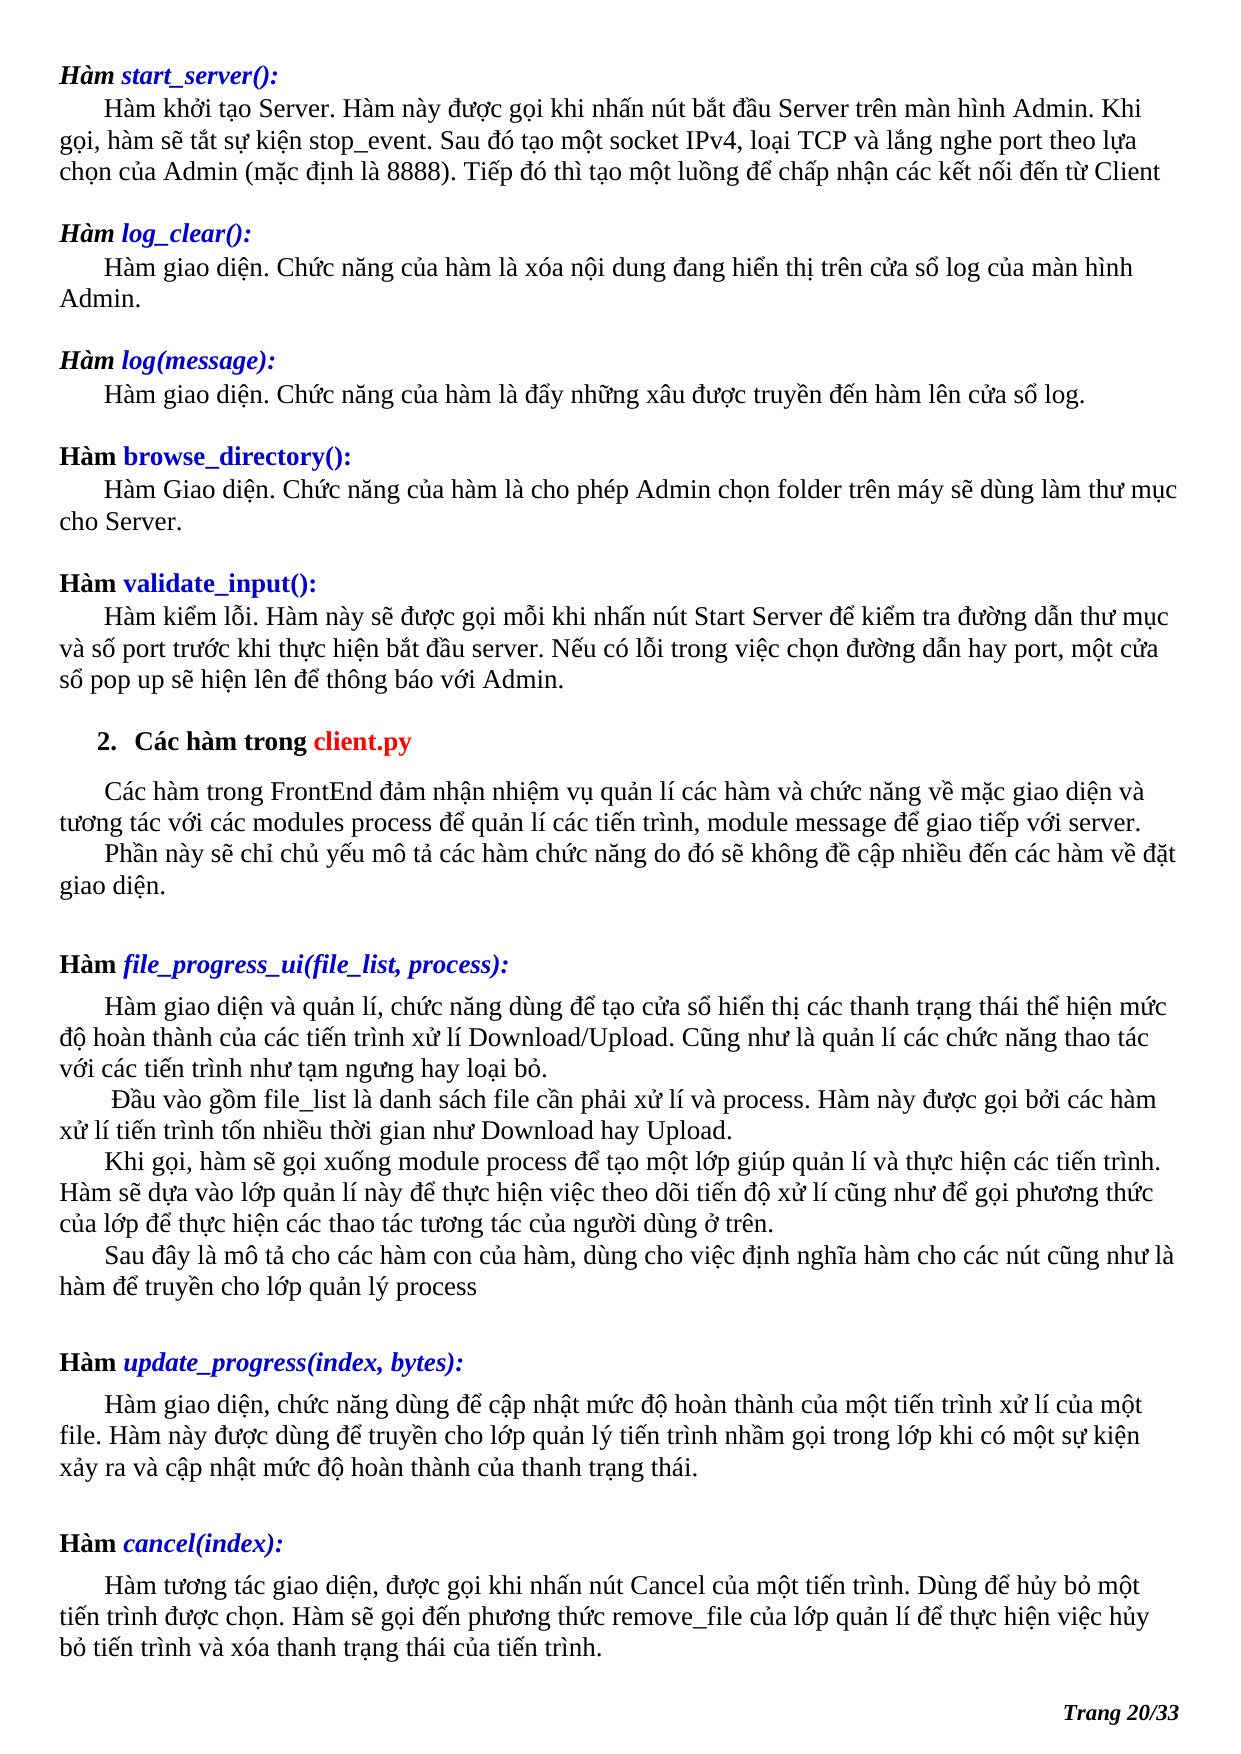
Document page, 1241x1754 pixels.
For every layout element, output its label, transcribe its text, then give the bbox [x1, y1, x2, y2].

subtitle Hàm log_clear(): [59, 217, 1181, 248]
text Hàm tương tác giao diện, được gọi khi nhấn nút Cancel của một tiến trình. Dùng để hủy bỏ một tiến trình được chọn. Hàm sẽ gọi đến phương thức remove_file của lớp quản lí để thực hiện việc hủy bỏ tiến trình và xóa thanh trạng thái của tiến trình. [59, 1569, 1181, 1662]
text Sau đây là mô tả cho các hàm con của hàm, dùng cho việc định nghĩa hàm cho các nút cũng như là hàm để truyền cho lớp quản lý process [59, 1239, 1181, 1301]
subtitle Hàm validate_input(): [59, 567, 1181, 598]
subtitle Hàm start_server(): [59, 59, 1181, 90]
subtitle Hàm browse_directory(): [59, 440, 1181, 471]
text Hàm khởi tạo Server. Hàm này được gọi khi nhấn nút bắt đầu Server trên màn hình Admin. Khi gọi, hàm sẽ tắt sự kiện stop_event. Sau đó tạo một socket IPv4, loại TCP và lắng nghe port theo lựa chọn của Admin (mặc định là 8888). Tiếp đó thì tạo một luồng để chấp nhận các kết nối đến từ Client [59, 93, 1181, 186]
text Hàm Giao diện. Chức năng của hàm là cho phép Admin chọn folder trên máy sẽ dùng làm thư mục cho Server. [59, 473, 1181, 536]
subtitle Hàm cancel(index): [59, 1527, 1181, 1558]
subtitle Hàm update_progress(index, bytes): [59, 1346, 1181, 1378]
subtitle Hàm log(message): [59, 344, 1181, 375]
text Khi gọi, hàm sẽ gọi xuống module process để tạo một lớp giúp quản lí và thực hiện các tiến trình. Hàm sẽ dựa vào lớp quản lí này để thực hiện việc theo dõi tiến độ xử lí cũng như để gọi phương thức của lớp để thực hiện các thao tác tương tác của người dùng ở trên. [59, 1145, 1181, 1239]
text Hàm giao diện. Chức năng của hàm là xóa nội dung đang hiển thị trên cửa sổ log của màn hình Admin. [59, 251, 1181, 313]
text Các hàm trong FrontEnd đảm nhận nhiệm vụ quản lí các hàm và chức năng về mặc giao diện và tương tác với các modules process để quản lí các tiến trình, module message để giao tiếp với server. [59, 775, 1181, 838]
text Hàm kiểm lỗi. Hàm này sẽ được gọi mỗi khi nhấn nút Start Server để kiểm tra đường dẫn thư mục và số port trước khi thực hiện bắt đầu server. Nếu có lỗi trong việc chọn đường dẫn hay port, một cửa sổ pop up sẽ hiện lên để thông báo với Admin. [59, 601, 1181, 694]
text Phần này sẽ chỉ chủ yếu mô tả các hàm chức năng do đó sẽ không đề cập nhiều đến các hàm về đặt giao diện. [59, 838, 1181, 900]
text Hàm giao diện, chức năng dùng để cập nhật mức độ hoàn thành của một tiến trình xử lí của một file. Hàm này được dùng để truyền cho lớp quản lý tiến trình nhầm gọi trong lớp khi có một sự kiện xảy ra và cập nhật mức độ hoàn thành của thanh trạng thái. [59, 1388, 1181, 1482]
subtitle Các hàm trong client.py [97, 725, 1181, 756]
text Hàm giao diện. Chức năng của hàm là đẩy những xâu được truyền đến hàm lên cửa sổ log. [59, 378, 1181, 409]
subtitle Hàm file_progress_ui(file_list, process): [59, 948, 1181, 979]
text Đầu vào gồm file_list là danh sách file cần phải xử lí và process. Hàm này được gọi bởi các hàm xử lí tiến trình tốn nhiều thời gian như Download hay Upload. [59, 1083, 1181, 1145]
text Hàm giao diện và quản lí, chức năng dùng để tạo cửa sổ hiển thị các thanh trạng thái thể hiện mức độ hoàn thành của các tiến trình xử lí Download/Upload. Cũng như là quản lí các chức năng thao tác với các tiến trình như tạm ngưng hay loại bỏ. [59, 989, 1181, 1083]
